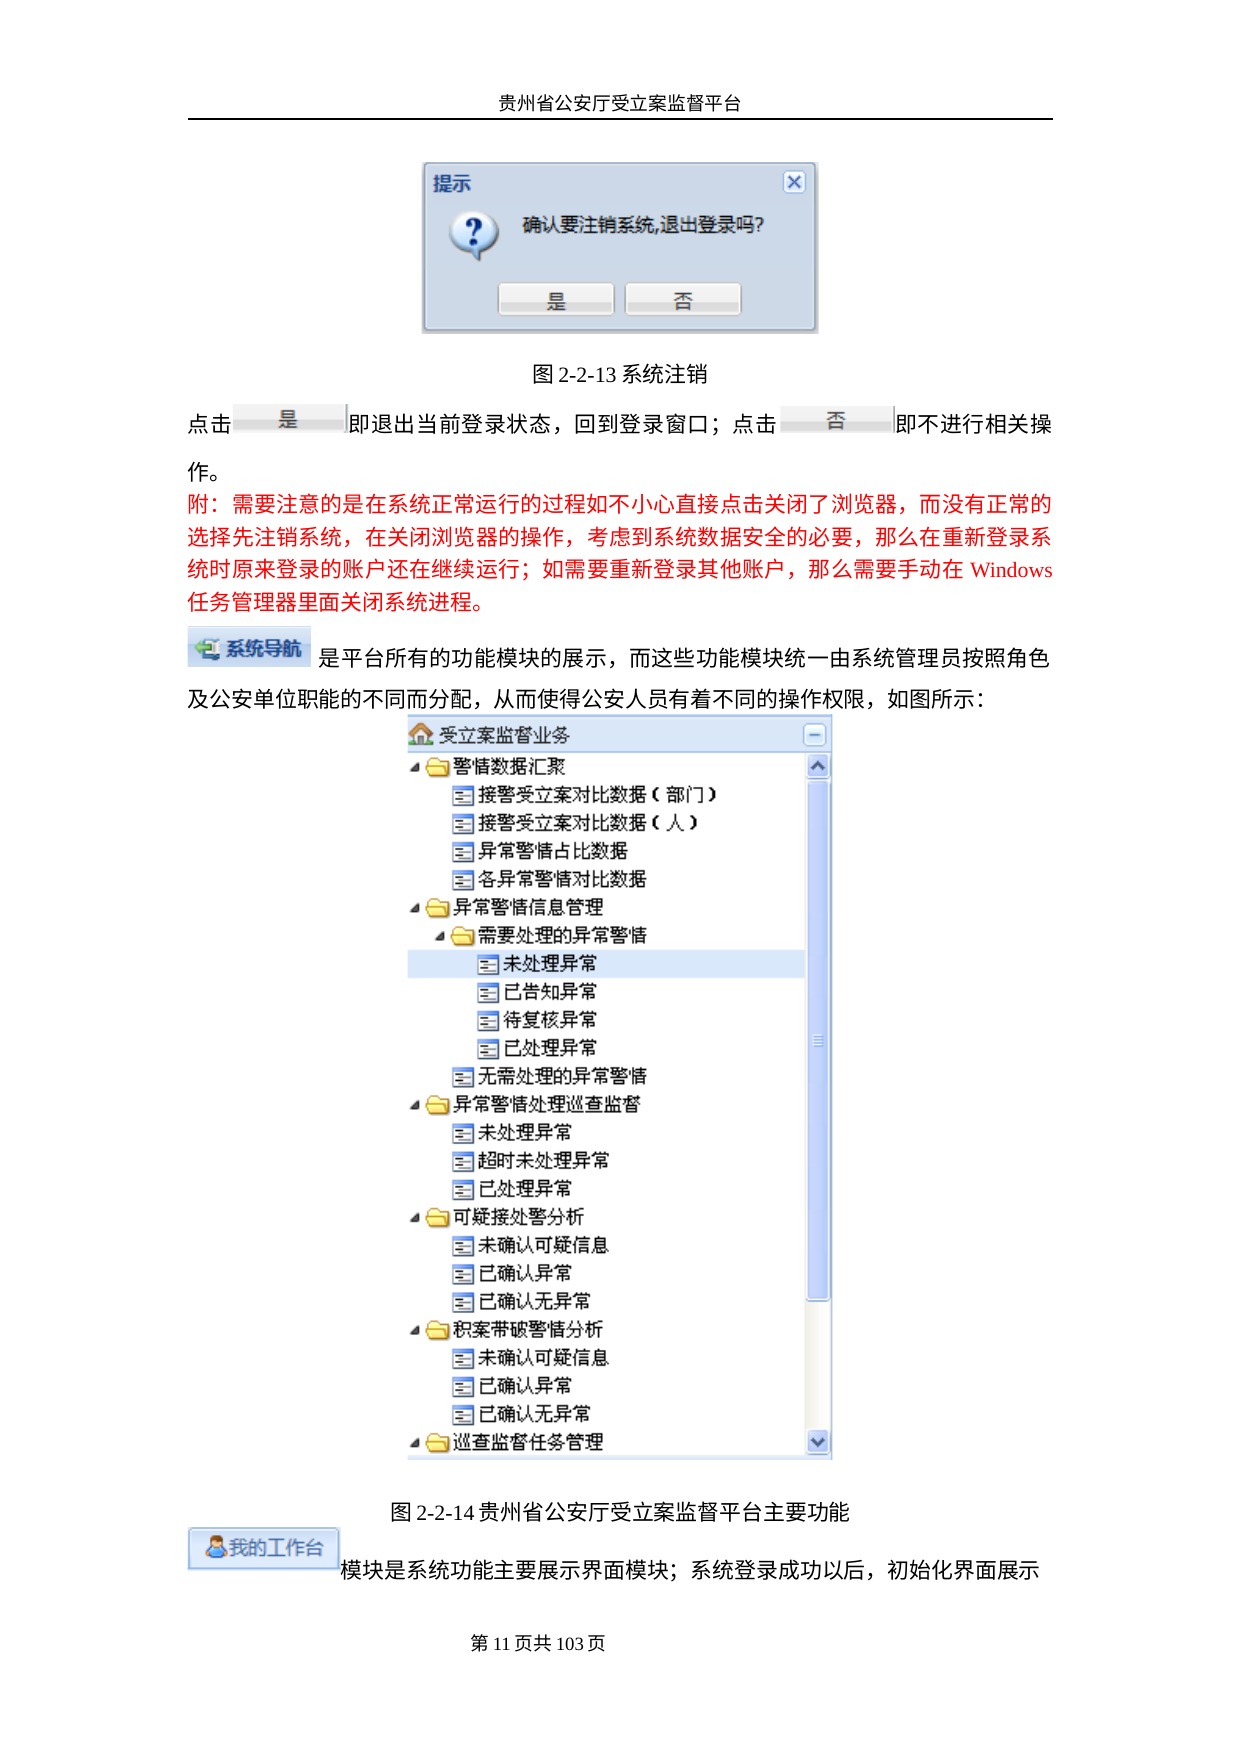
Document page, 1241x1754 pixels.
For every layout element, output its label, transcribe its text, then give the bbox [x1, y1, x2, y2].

picture [232, 404, 349, 433]
text 是平台所有的功能模块的展示，而这些功能模块统一由系统管理员按照角色及公安单位职能的不同而分配，从而使得公安人员有着不同的操作权限，如图所示： [187, 617, 1053, 714]
text 图2-2-13系统注销 [187, 357, 1053, 389]
picture [187, 1527, 341, 1571]
picture [407, 714, 833, 1460]
picture [779, 406, 895, 433]
text 图2-2-14贵州省公安厅受立案监督平台主要功能 [187, 1494, 1053, 1527]
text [187, 1527, 1053, 1592]
text 点击即退出当前登录状态，回到登录窗口；点击即不进行相关操作。 [187, 389, 1053, 487]
picture [187, 626, 311, 667]
picture [421, 162, 819, 334]
text 附：需要注意的是在系统正常运行的过程如不小心直接点击关闭了浏览器，而没有正常的选择先注销系统，在关闭浏览器的操作，考虑到系统数据安全的必要，那么在重新登录系统时原来登录的账户还在继续运行；如需要重新登录其他账户，那么需要手动在Windows任务管理器里面关闭系统进程。 [187, 487, 1053, 617]
